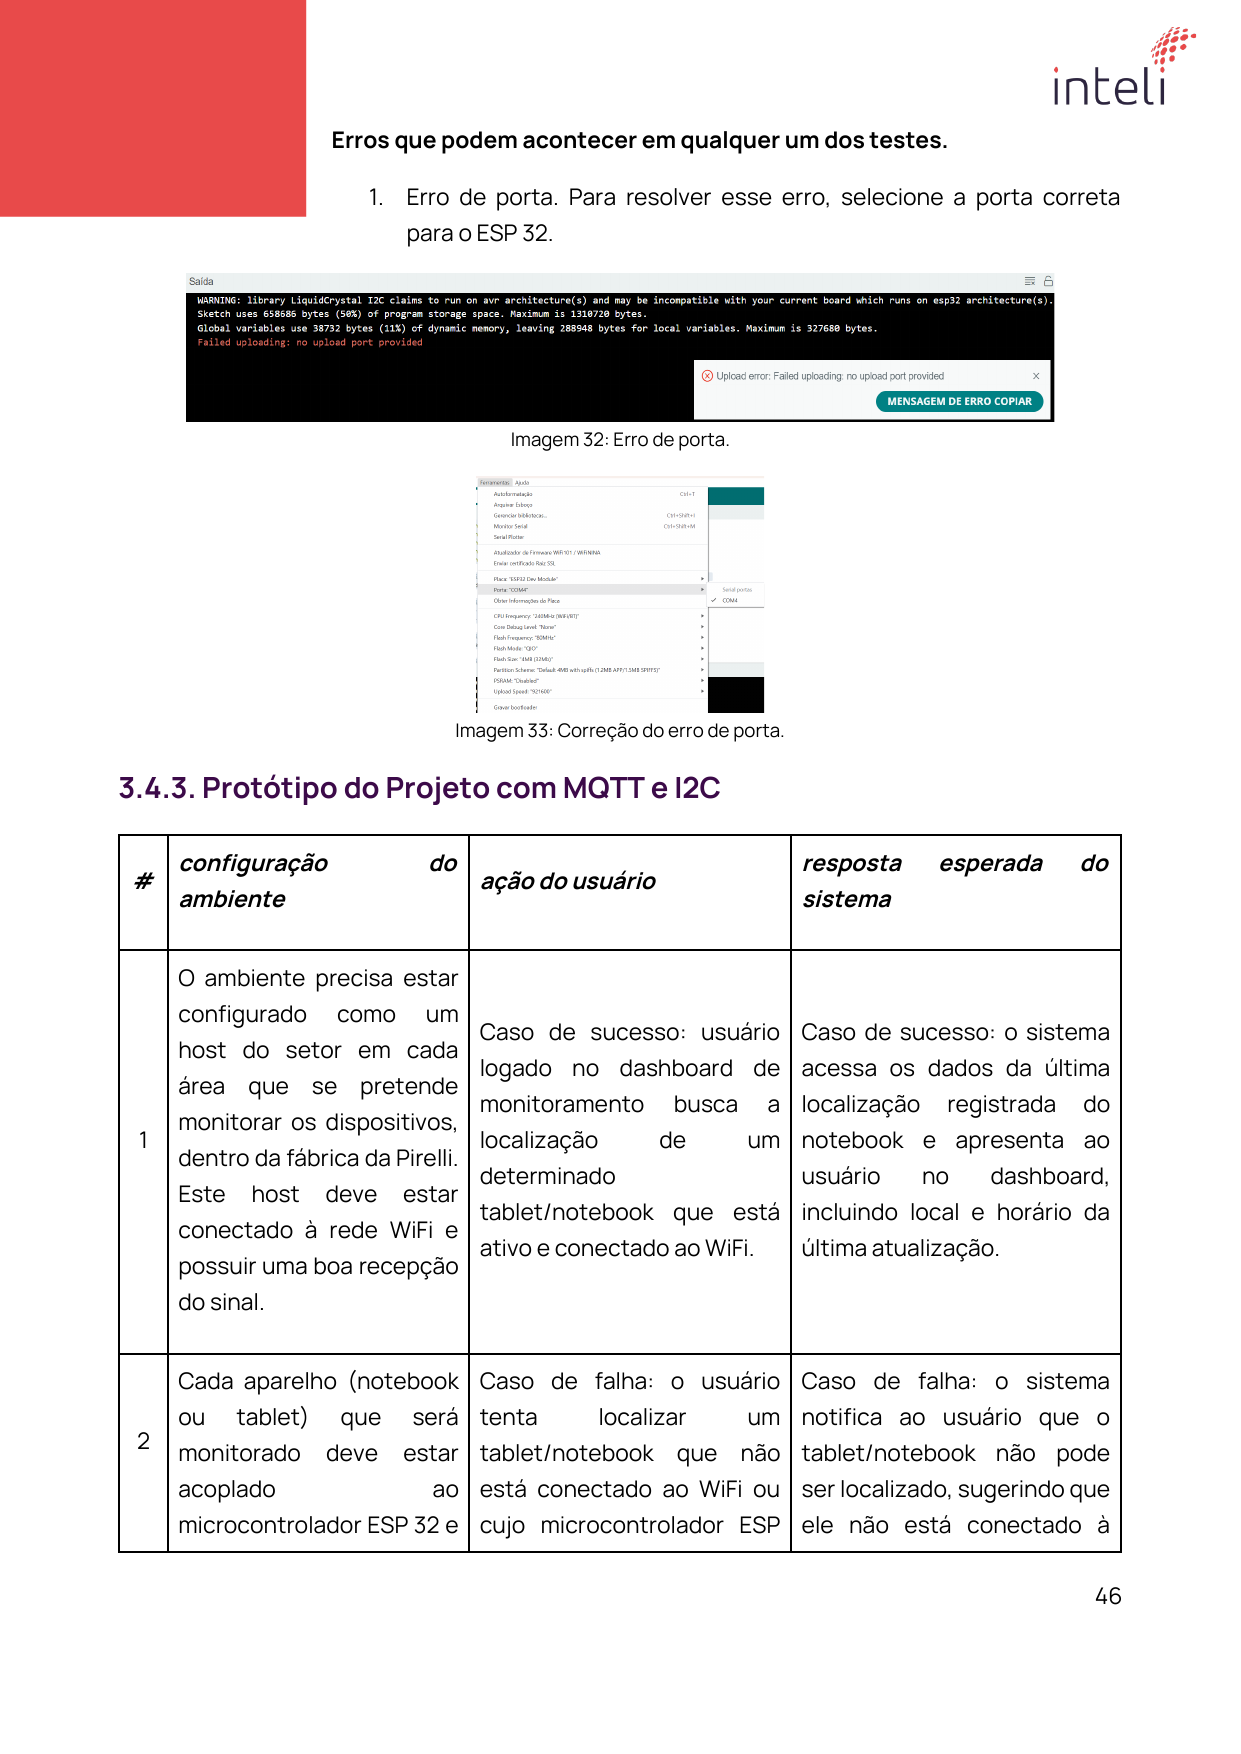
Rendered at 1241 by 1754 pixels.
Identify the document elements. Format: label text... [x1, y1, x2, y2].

table_cell 2 [120, 1355, 167, 1551]
table_cell 1 [120, 951, 167, 1352]
table_cell Caso de sucesso: o sistema acessa os dados da última localização registrada do notebook e apresenta ao usuário no dashboard, incluindo local e horário da última atualização. [792, 951, 1120, 1352]
table_cell Cada aparelho (notebook ou tablet) que será monitorado deve estar acoplado ao microcontrolador ESP 32 e conectado à rede WiFi. [169, 1355, 468, 1551]
picture [1054, 27, 1197, 105]
table_cell O ambiente precisa estar configurado como um host do setor em cada área que se pretende monitorar os dispositivos, dentro da fábrica da Pirelli. Este host deve estar conectado à rede WiFi e possuir uma boa recepção do sinal. [169, 951, 468, 1352]
table_header configuração do ambiente [169, 836, 468, 949]
text 3.4.3. Protótipo do Projeto com MQTT e I2C [118, 767, 1122, 807]
table_header ação do usuário [470, 836, 790, 949]
text Imagem 33: Correção do erro de porta. [118, 717, 1122, 743]
table_cell Caso de sucesso: usuário logado no dashboard de monitoramento busca a localização de um determinado tablet/notebook que está ativo e conectado ao WiFi. [470, 951, 790, 1352]
table_header resposta esperada do sistema [792, 836, 1120, 949]
picture [186, 273, 1055, 422]
text Imagem 32: Erro de porta. [118, 426, 1122, 452]
picture [0, 0, 307, 217]
table_header # [120, 836, 167, 949]
picture [476, 476, 765, 713]
text Erros que podem acontecer em qualquer um dos testes. [118, 124, 1122, 155]
list Erro de porta. Para resolver esse erro, selecione a porta correta para o ESP 32. [156, 181, 1122, 248]
